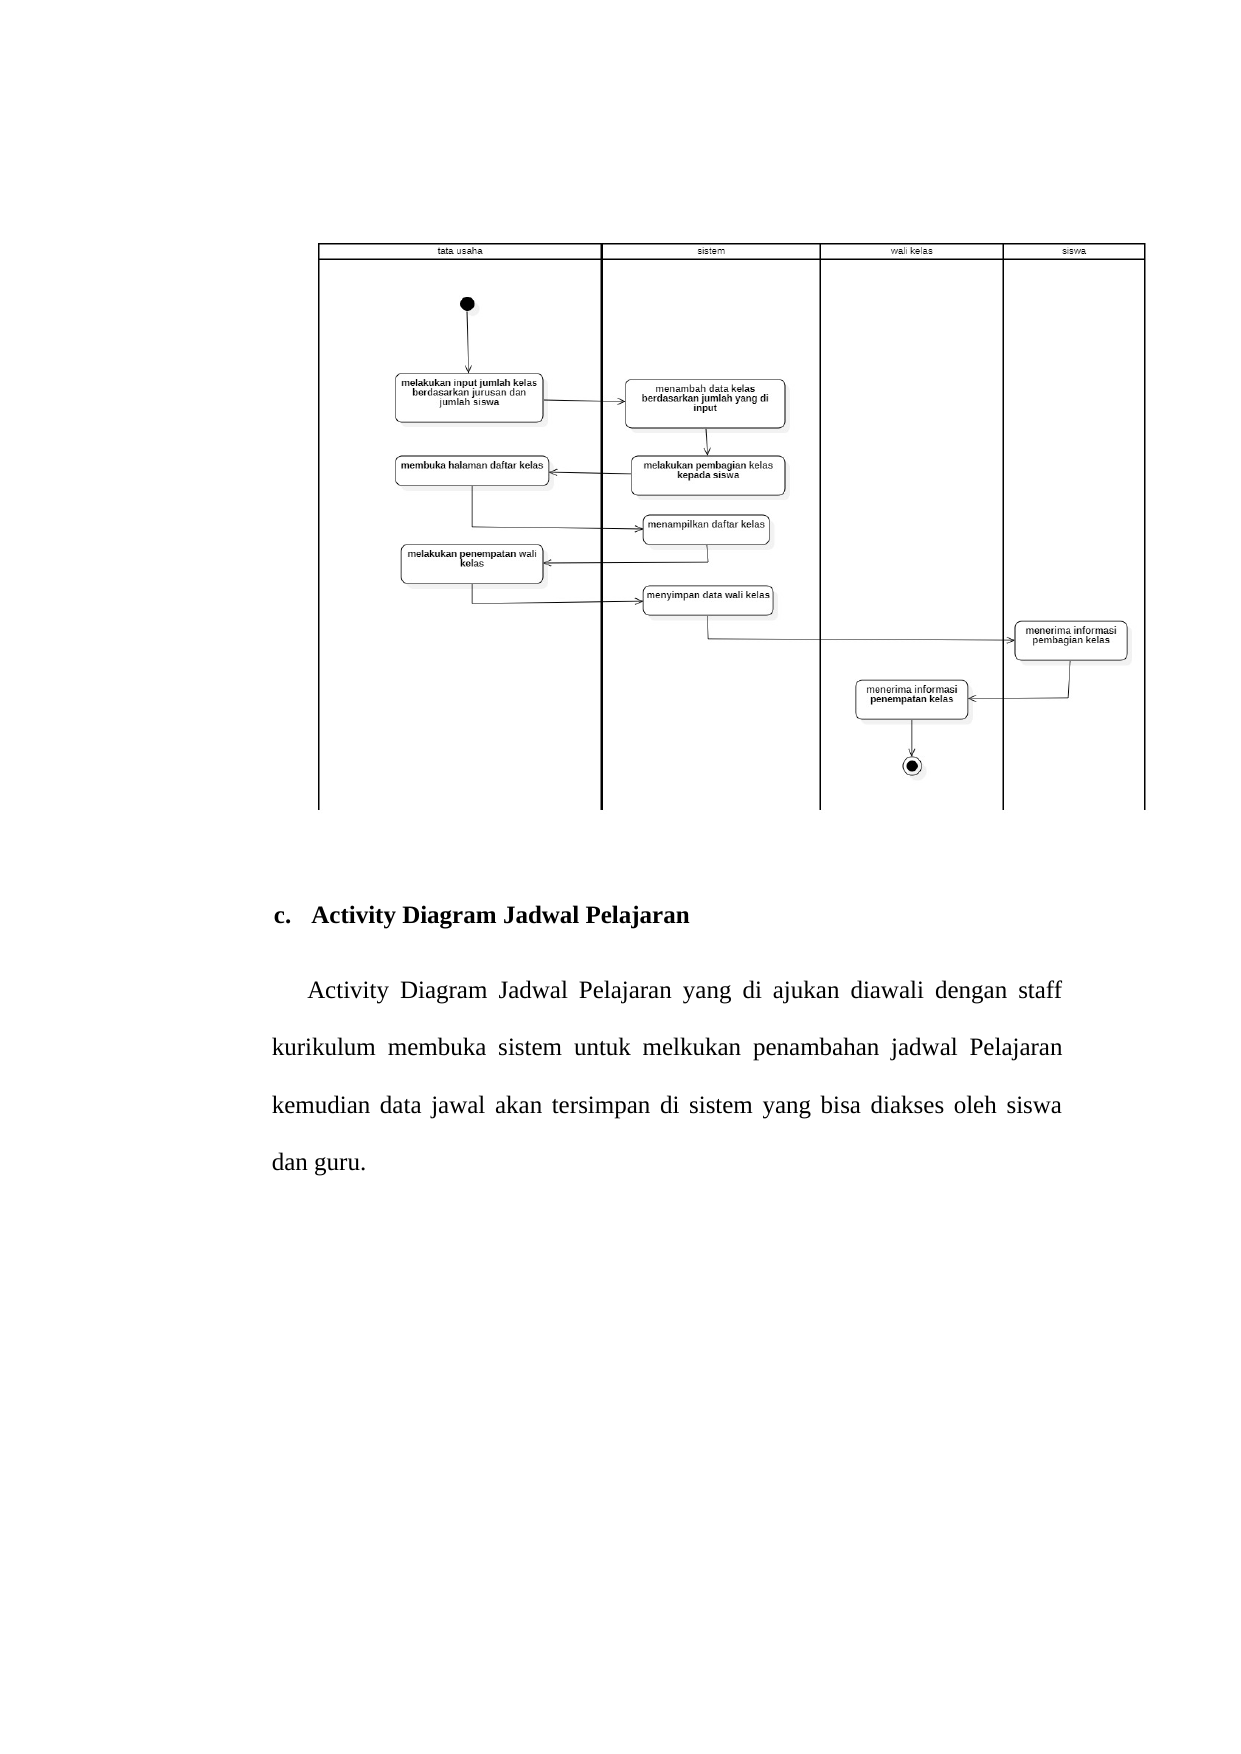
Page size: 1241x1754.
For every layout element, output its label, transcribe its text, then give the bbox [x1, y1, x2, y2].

picture [311, 236, 1174, 839]
list Activity Diagram Jadwal Pelajaran [274, 901, 1063, 929]
text Activity Diagram Jadwal Pelajaran yang di ajukan diawali dengan staff kurikulum membuka sistem untuk melkukan penambahan jadwal Pelajaran kemudian data jawal akan tersimpan di sistem yang bisa diakses oleh siswa dan guru. [272, 975, 1063, 1176]
